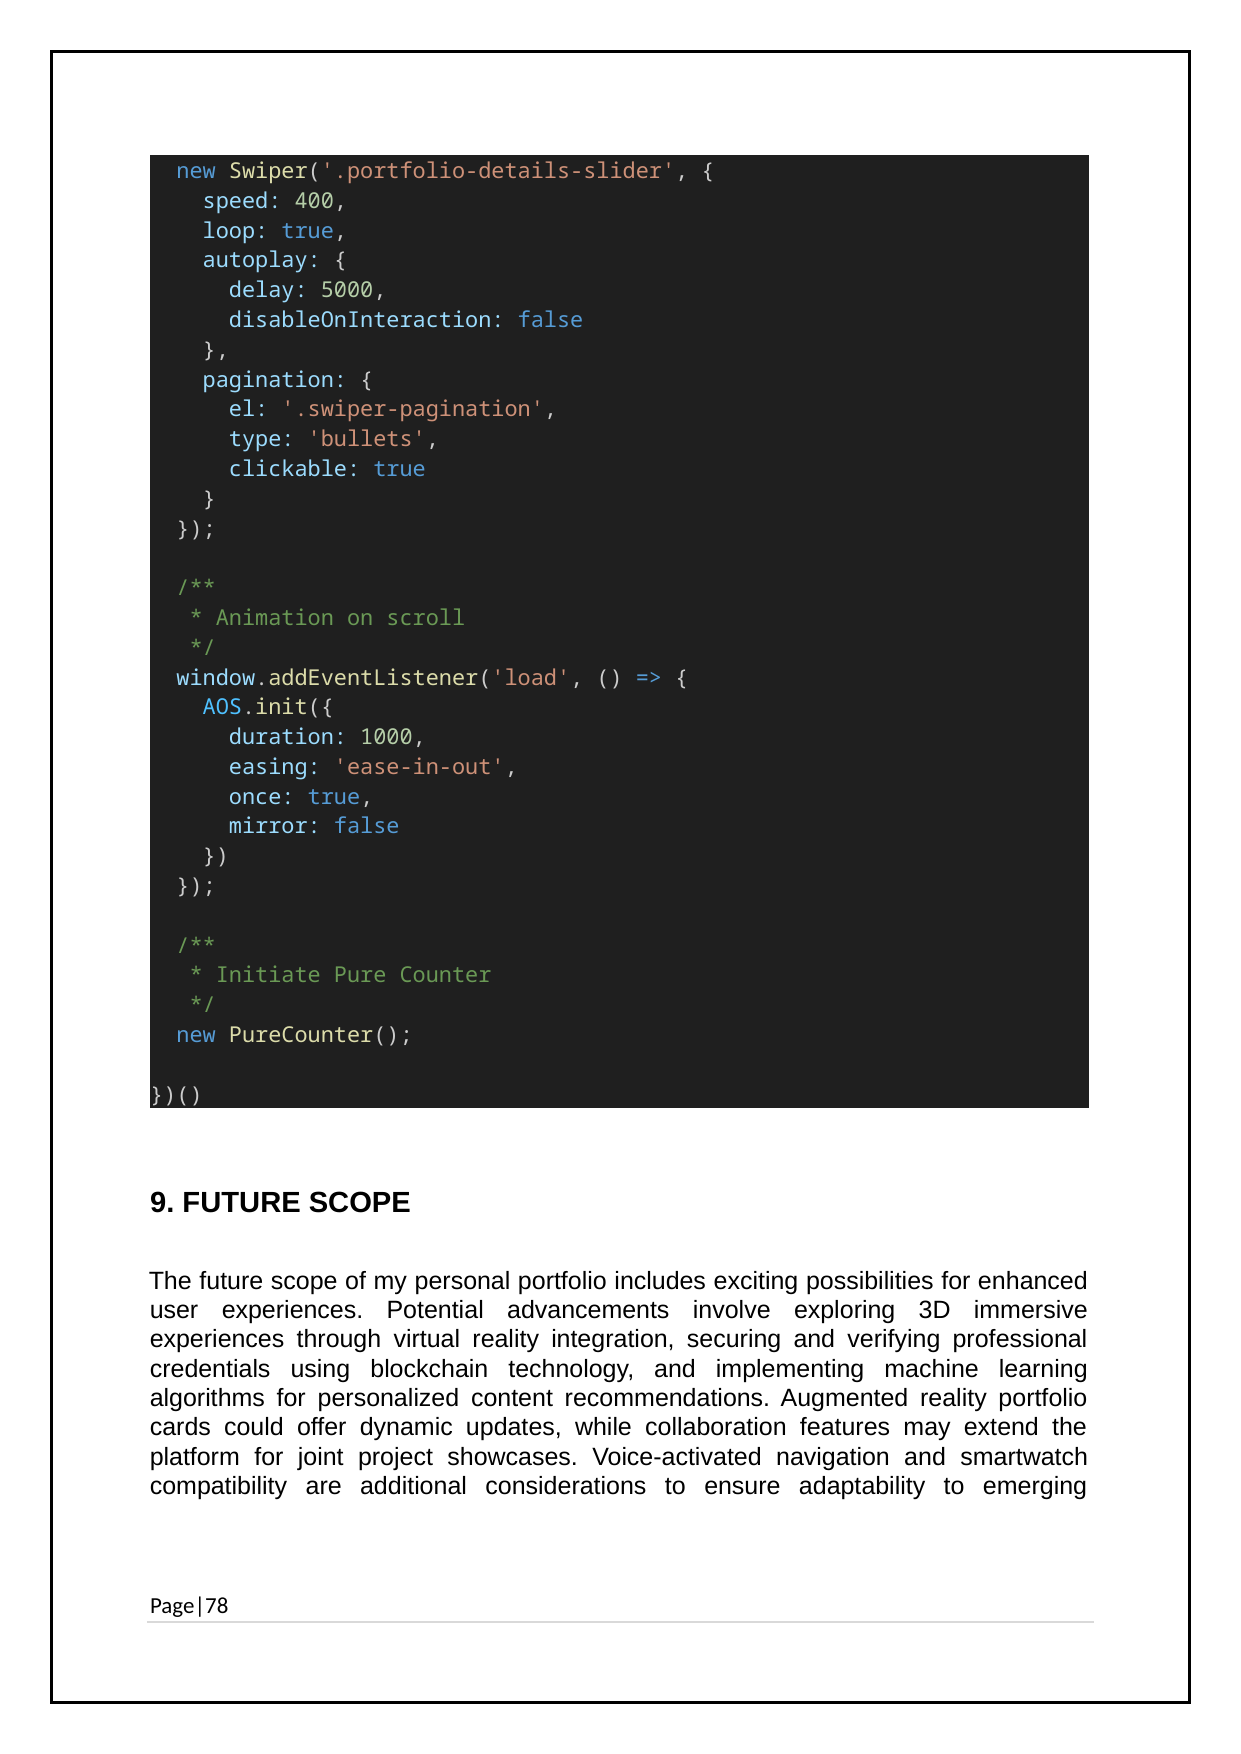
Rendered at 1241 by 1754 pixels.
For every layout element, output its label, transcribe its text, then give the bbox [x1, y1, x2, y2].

text clickable: true [150, 453, 1089, 483]
text el: '.swiper-pagination', [150, 393, 1089, 423]
text }, [150, 334, 1089, 363]
text AOS.init({ [150, 691, 1089, 721]
text * Initiate Pure Counter [150, 959, 1089, 989]
text 9. FUTURE SCOPE [150, 1185, 1089, 1218]
text }); [150, 512, 1089, 542]
text autoplay: { [150, 244, 1089, 274]
text delay: 5000, [150, 274, 1089, 304]
text })() [150, 1078, 1089, 1108]
text type: 'bullets', [150, 423, 1089, 453]
text duration: 1000, [150, 721, 1089, 751]
text */ [150, 989, 1089, 1019]
text once: true, [150, 781, 1089, 810]
text }); [150, 870, 1089, 900]
text }) [150, 840, 1089, 870]
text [148, 1266, 1089, 1499]
text loop: true, [150, 214, 1089, 244]
text /** [150, 572, 1089, 602]
text pagination: { [150, 363, 1089, 393]
text speed: 400, [150, 185, 1089, 214]
text window.addEventListener('load', () => { [150, 661, 1089, 691]
text */ [150, 632, 1089, 661]
text } [150, 483, 1089, 512]
text easing: 'ease-in-out', [150, 751, 1089, 781]
text * Animation on scroll [150, 602, 1089, 632]
text new Swiper('.portfolio-details-slider', { [150, 155, 1089, 185]
text /** [150, 929, 1089, 959]
text mirror: false [150, 810, 1089, 840]
text disableOnInteraction: false [150, 304, 1089, 334]
text new PureCounter(); [150, 1019, 1089, 1049]
